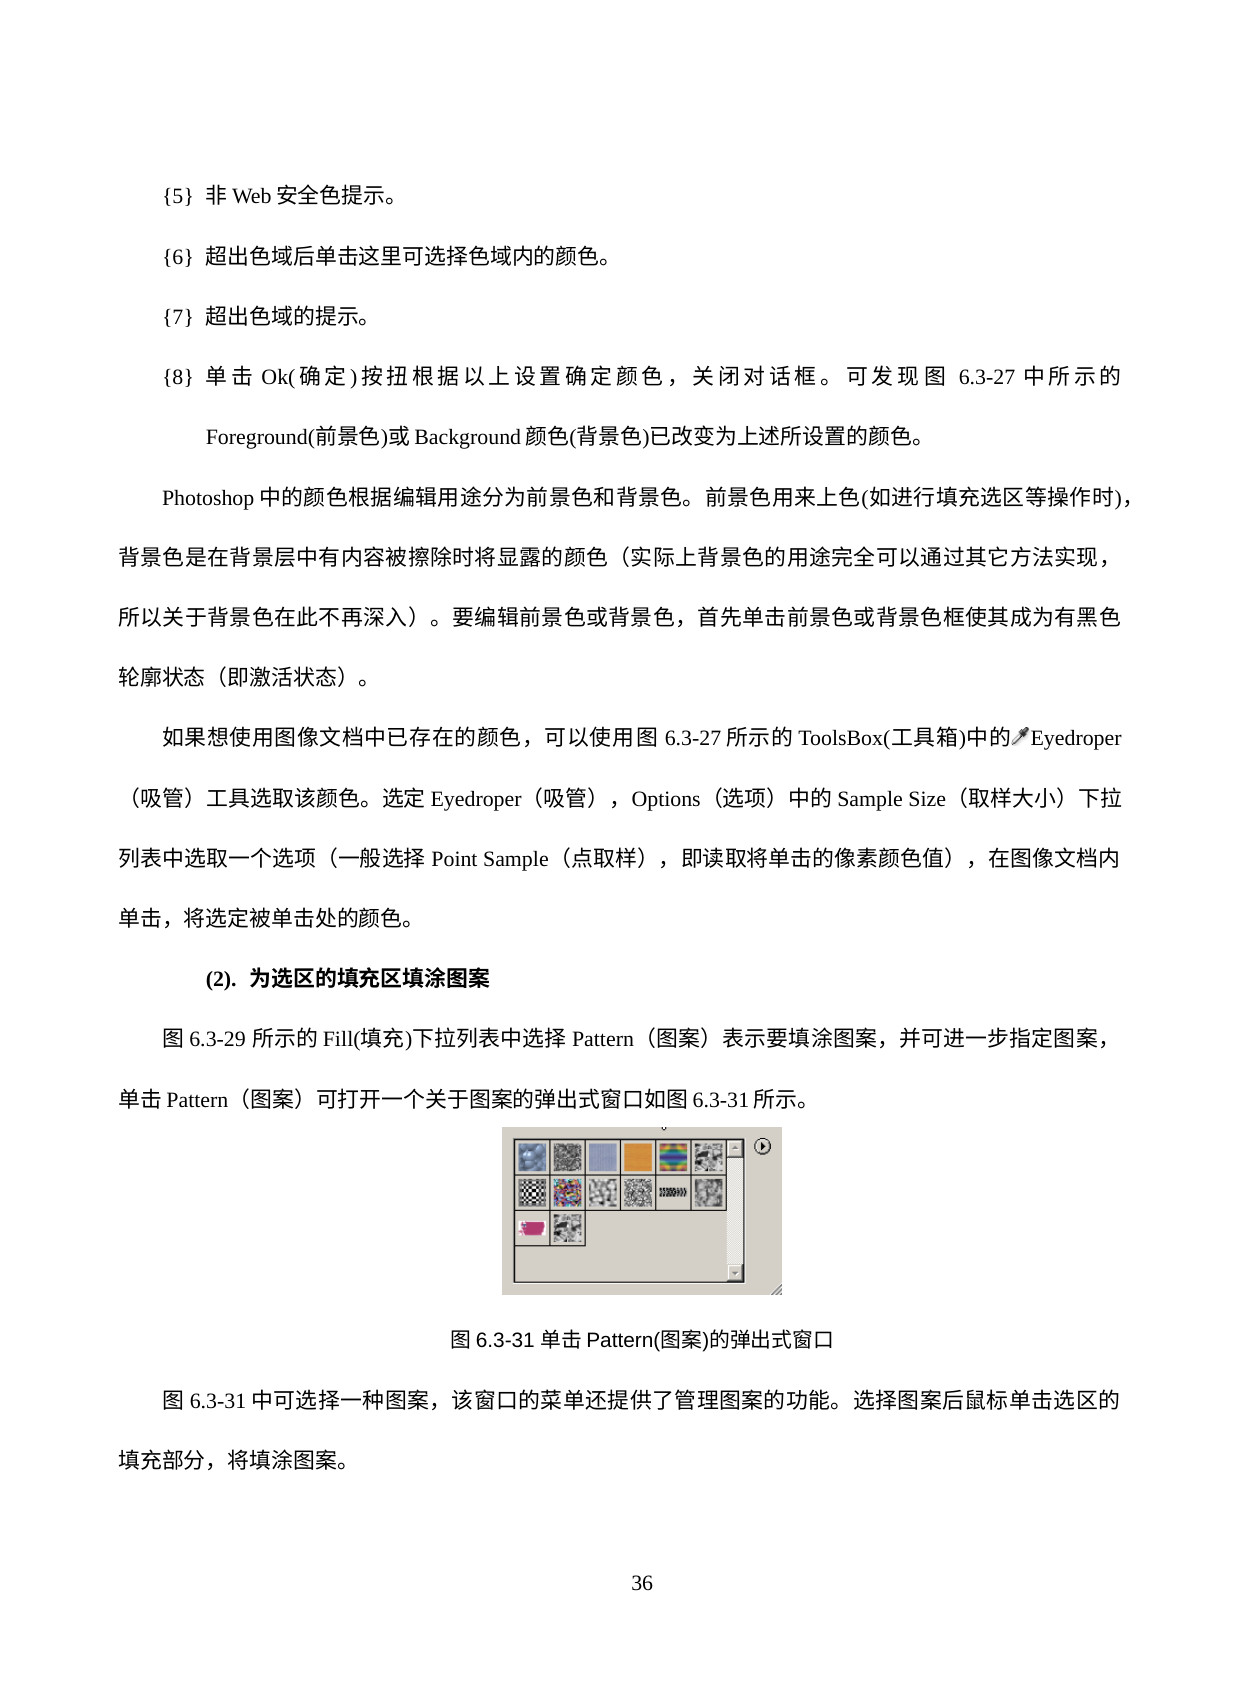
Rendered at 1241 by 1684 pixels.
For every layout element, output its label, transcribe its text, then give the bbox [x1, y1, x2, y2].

picture [1011, 727, 1031, 746]
text Photoshop中的颜色根据编辑用途分为前景色和背景色。前景色用来上色(如进行填充选区等操作时)，背景色是在背景层中有内容被擦除时将显露的颜色（实际上背景色的用途完全可以通过其它方法实现，所以关于背景色在此不再深入）。要编辑前景色或背景色，首先单击前景色或背景色框使其成为有黑色轮廓状态（即激活状态）。 [118, 465, 1122, 706]
list 非Web安全色提示。 [162, 164, 1122, 224]
list 超出色域后单击这里可选择色域内的颜色。 [162, 224, 1122, 285]
picture [502, 1127, 782, 1295]
list 超出色域的提示。 [162, 285, 1122, 345]
list 为选区的填充区填涂图案 [206, 947, 1122, 1007]
